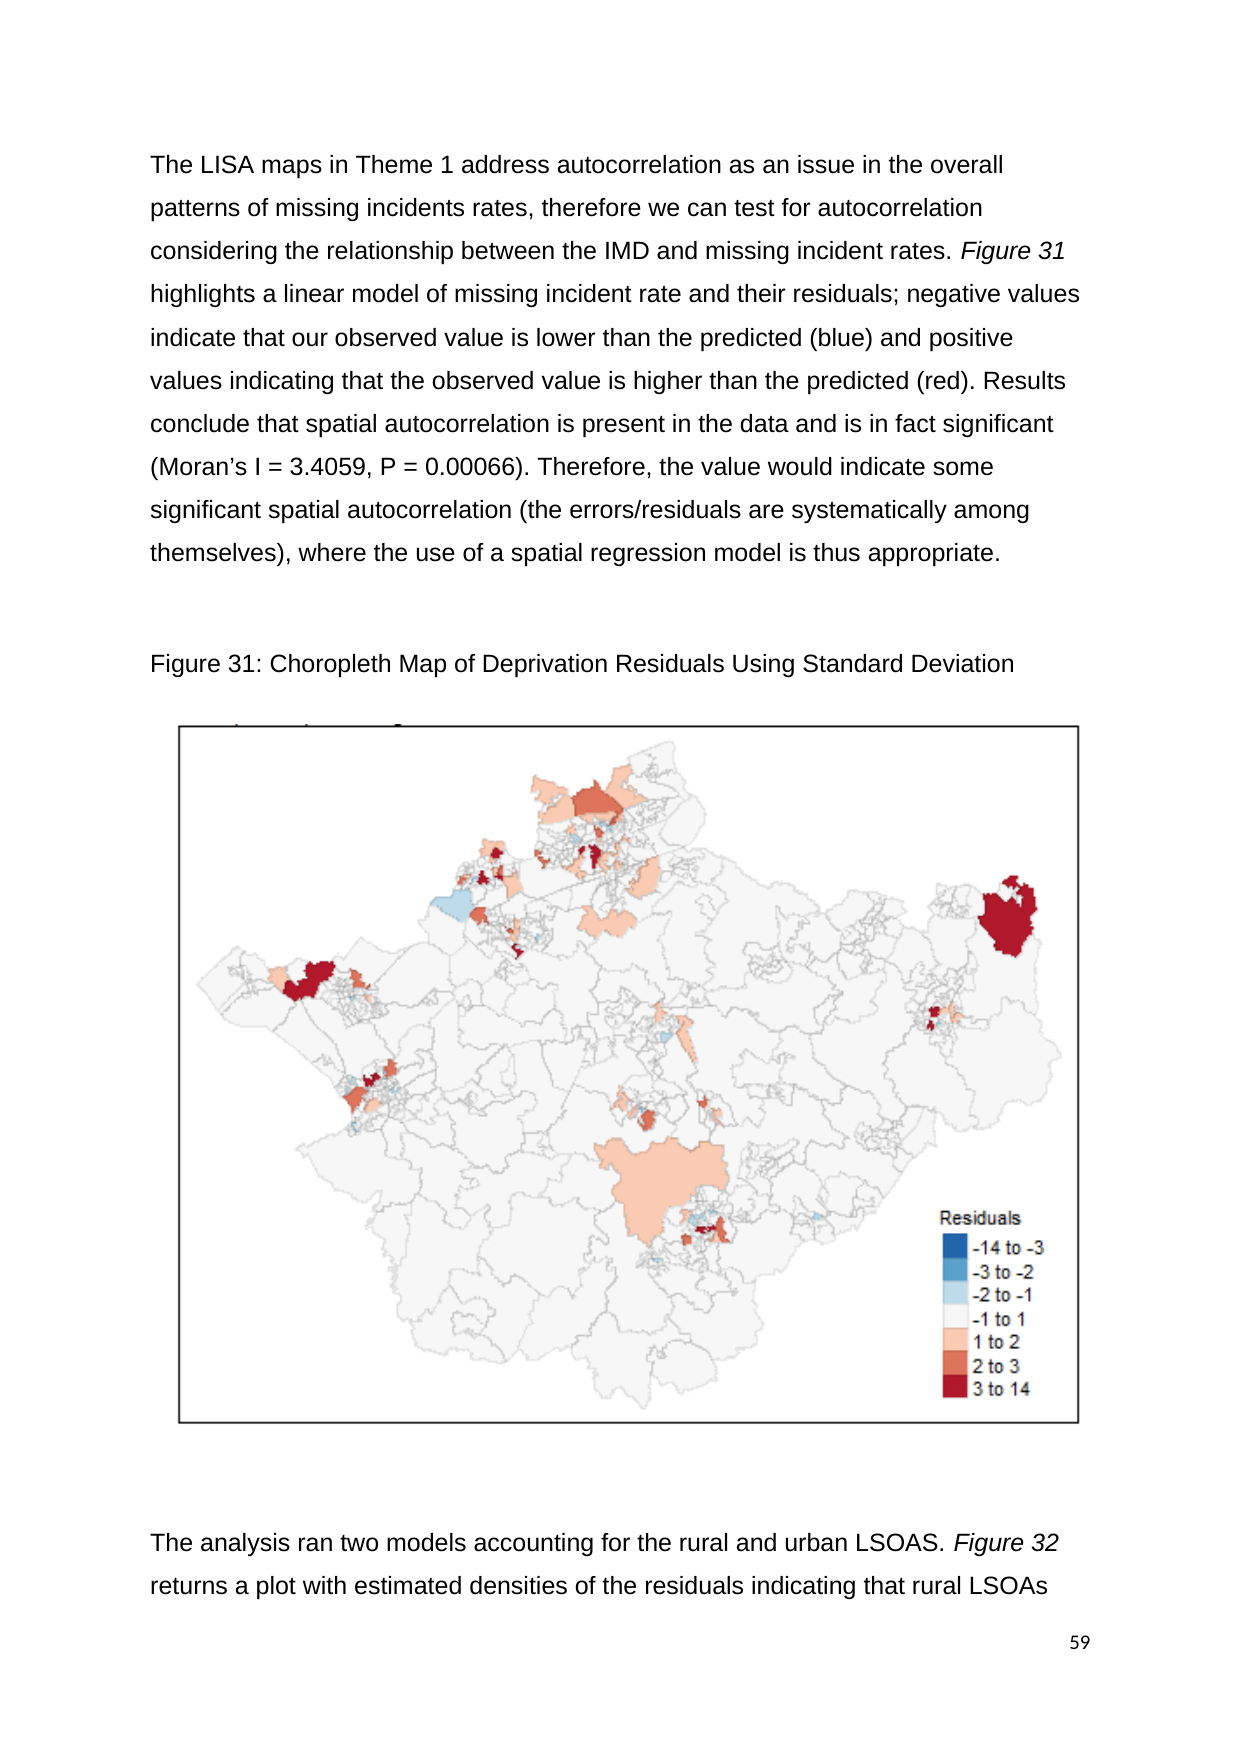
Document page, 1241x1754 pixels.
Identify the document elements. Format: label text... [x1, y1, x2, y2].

text The LISA maps in Theme 1 address autocorrelation as an issue in the overall patterns of missing incidents rates, therefore we can test for autocorrelation considering the relationship between the IMD and missing incident rates. Figure 31 highlights a linear model of missing incident rate and their residuals; negative values indicate that our observed value is lower than the predicted (blue) and positive values indicating that the observed value is higher than the predicted (red). Results conclude that spatial autocorrelation is present in the data and is in fact significant (Moran’s I = 3.4059, P = 0.00066). Therefore, the value would indicate some significant spatial autocorrelation (the errors/residuals are systematically among themselves), where the use of a spatial regression model is thus appropriate. [150, 150, 1090, 567]
text Figure 31: Choropleth Map of Deprivation Residuals Using Standard Deviation [150, 649, 1090, 678]
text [150, 1528, 1090, 1599]
picture [18, 724, 1240, 1431]
